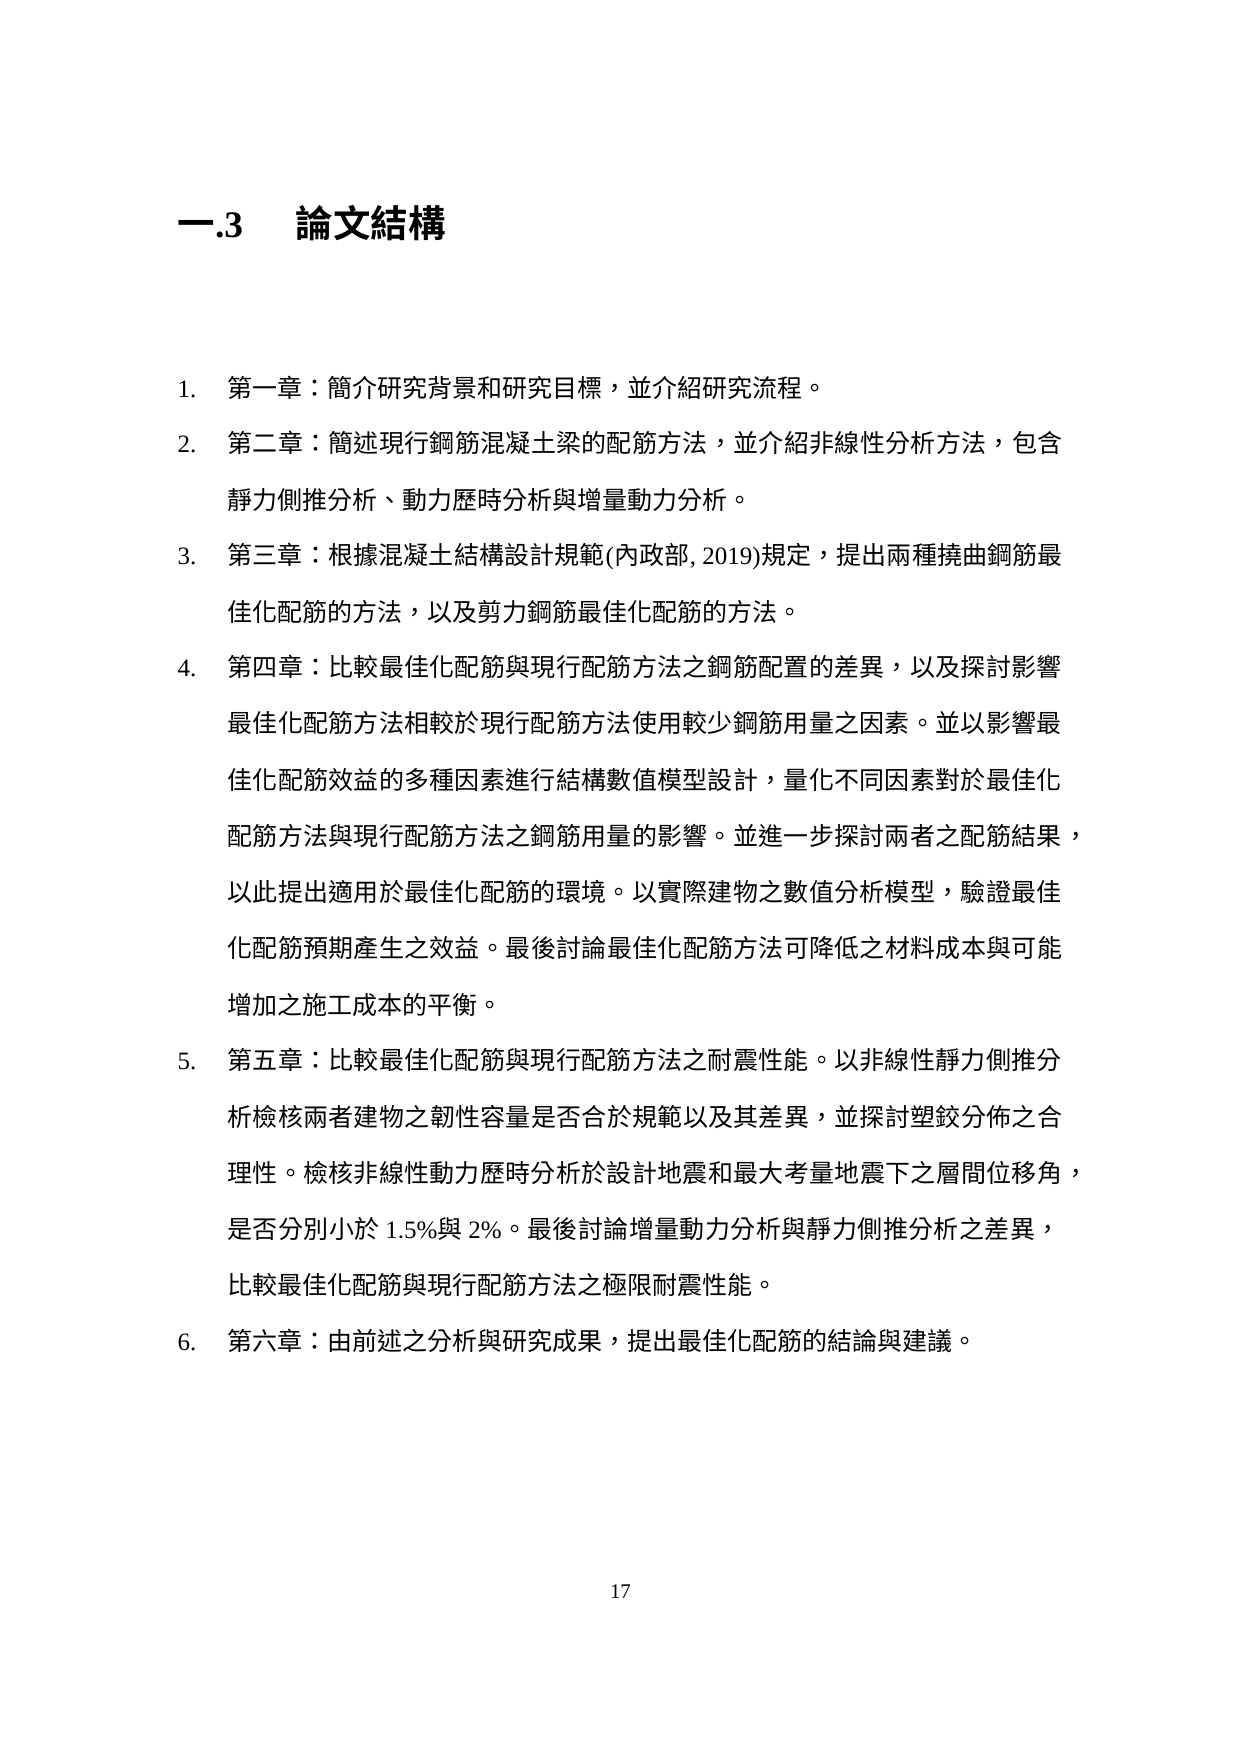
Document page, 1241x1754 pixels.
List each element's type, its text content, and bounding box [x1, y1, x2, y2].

list 第一章：簡介研究背景和研究目標，並介紹研究流程。 [177, 368, 1063, 405]
list 第三章：根據混凝土結構設計規範(內政部, 2019)規定，提出兩種撓曲鋼筋最佳化配筋的方法，以及剪力鋼筋最佳化配筋的方法。 [177, 535, 1063, 629]
list 第四章：比較最佳化配筋與現行配筋方法之鋼筋配置的差異，以及探討影響最佳化配筋方法相較於現行配筋方法使用較少鋼筋用量之因素。並以影響最佳化配筋效益的多種因素進行結構數值模型設計，量化不同因素對於最佳化配筋方法與現行配筋方法之鋼筋用量的影響。並進一步探討兩者之配筋結果，以此提出適用於最佳化配筋的環境。以實際建物之數值分析模型，驗證最佳化配筋預期產生之效益。最後討論最佳化配筋方法可降低之材料成本與可能增加之施工成本的平衡。 [177, 647, 1063, 1022]
subtitle 論文結構 [177, 184, 1063, 259]
list 第二章：簡述現行鋼筋混凝土梁的配筋方法，並介紹非線性分析方法，包含靜力側推分析、動力歷時分析與增量動力分析。 [177, 423, 1063, 517]
list 第六章：由前述之分析與研究成果，提出最佳化配筋的結論與建議。 [177, 1321, 1063, 1358]
list 第五章：比較最佳化配筋與現行配筋方法之耐震性能。以非線性靜力側推分析檢核兩者建物之韌性容量是否合於規範以及其差異，並探討塑鉸分佈之合理性。檢核非線性動力歷時分析於設計地震和最大考量地震下之層間位移角，是否分別小於1.5%與2%。最後討論增量動力分析與靜力側推分析之差異，比較最佳化配筋與現行配筋方法之極限耐震性能。 [177, 1040, 1063, 1303]
